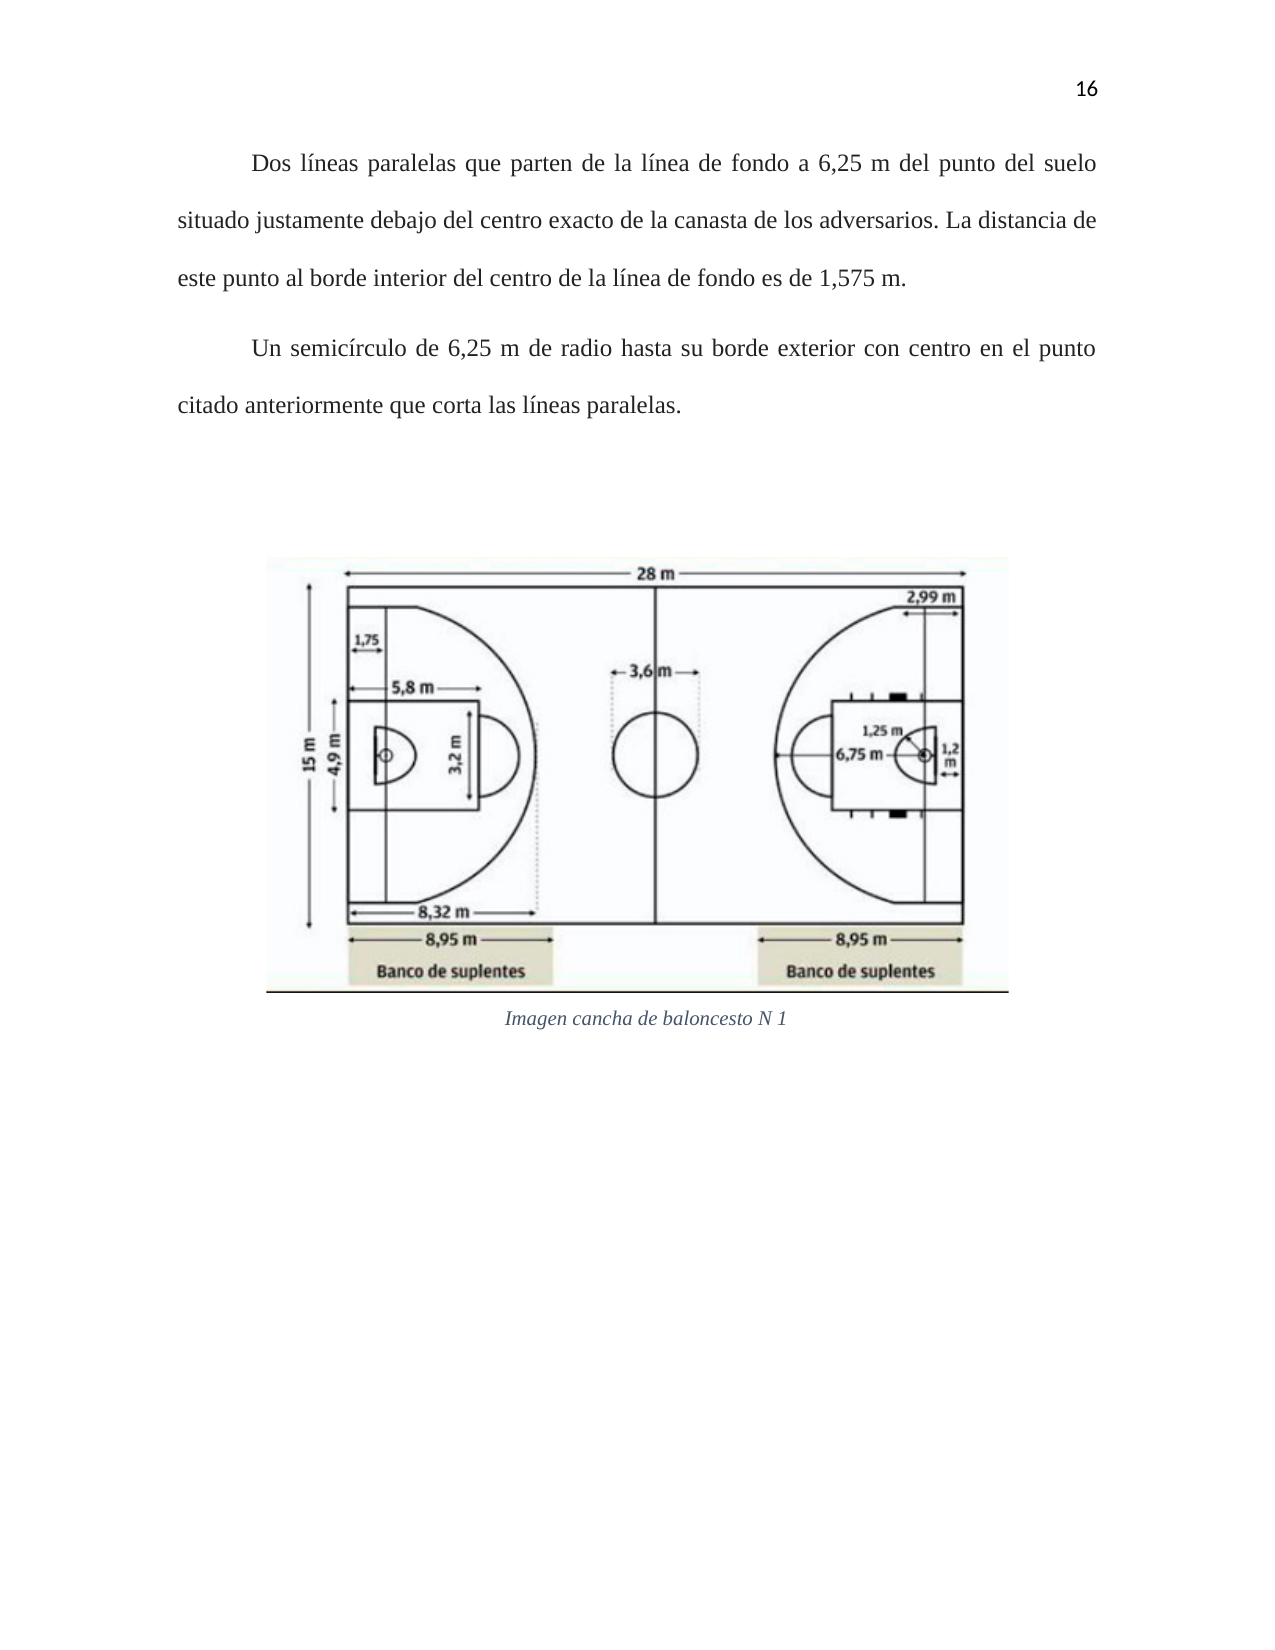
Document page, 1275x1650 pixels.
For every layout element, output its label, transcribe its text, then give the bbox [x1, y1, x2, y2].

text Un semicírculo de 6,25 m de radio hasta su borde exterior con centro en el punto citado anteriormente que corta las líneas paralelas. [177, 333, 1098, 419]
picture [266, 557, 1009, 993]
text Dos líneas paralelas que parten de la línea de fondo a 6,25 m del punto del suelo situado justamente debajo del centro exacto de la canasta de los adversarios. La distancia de este punto al borde interior del centro de la línea de fondo es de 1,575 m. [177, 148, 1098, 291]
